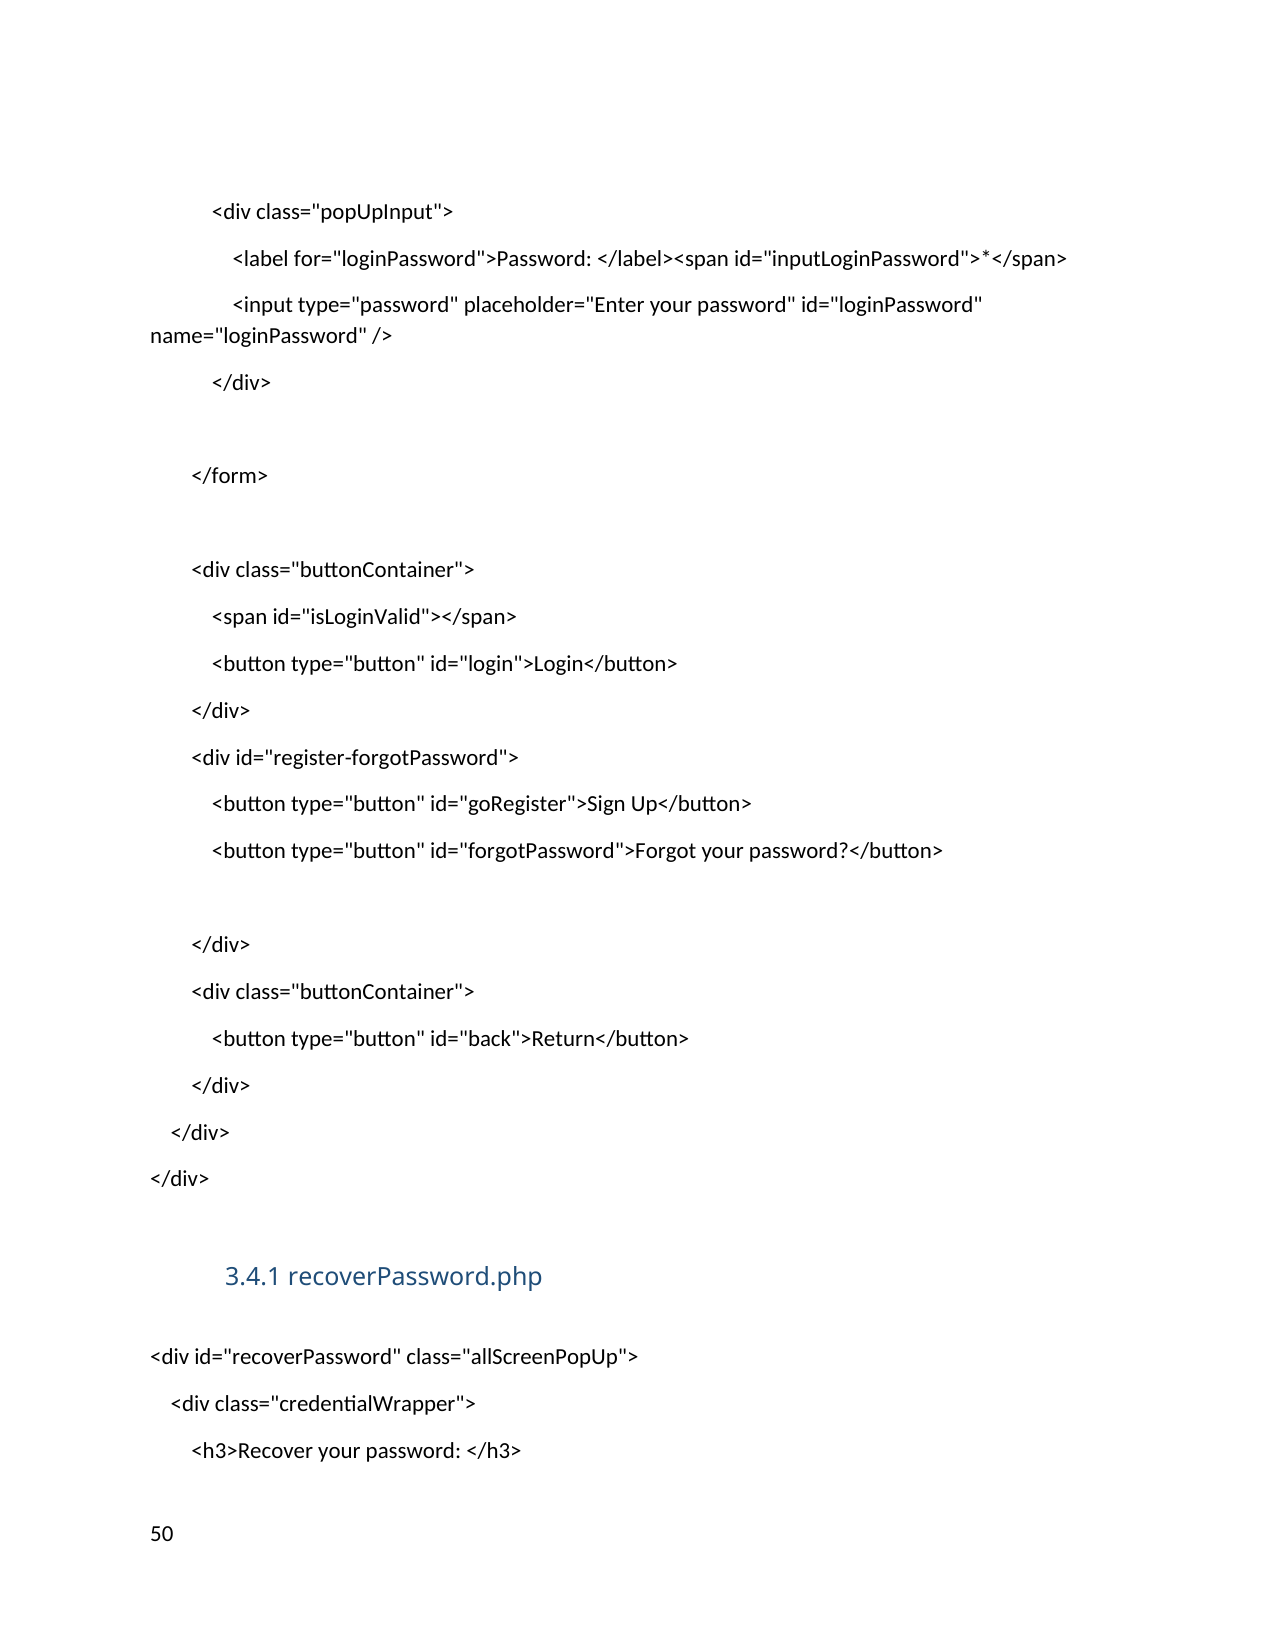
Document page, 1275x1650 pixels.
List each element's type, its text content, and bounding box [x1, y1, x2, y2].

text <button type="button" id="back">Return</button> [150, 1024, 1125, 1052]
text <div class="buttonContainer"> [150, 555, 1125, 583]
text </div> [150, 1118, 1125, 1146]
text <h3>Recover your password: </h3> [150, 1436, 1125, 1464]
text </form> [150, 461, 1125, 489]
text <div class="credentialWrapper"> [150, 1389, 1125, 1417]
text </div> [150, 696, 1125, 724]
text </div> [150, 1071, 1125, 1099]
text </div> [150, 368, 1125, 396]
text <div class="popUpInput"> [150, 197, 1125, 225]
text <div id="register-forgotPassword"> [150, 743, 1125, 771]
text <button type="button" id="goRegister">Sign Up</button> [150, 789, 1125, 818]
text <div id="recoverPassword" class="allScreenPopUp"> [150, 1342, 1125, 1370]
text <button type="button" id="forgotPassword">Forgot your password?</button> [150, 836, 1125, 864]
text </div> [150, 1164, 1125, 1193]
text </div> [150, 930, 1125, 958]
text <button type="button" id="login">Login</button> [150, 649, 1125, 677]
text <div class="buttonContainer"> [150, 977, 1125, 1005]
text <input type="password" placeholder="Enter your password" id="loginPassword" name="loginPassword" /> [150, 291, 1125, 349]
text <label for="loginPassword">Password: </label><span id="inputLoginPassword">*</span> [150, 244, 1125, 272]
subtitle 3.4.1 recoverPassword.php [150, 1258, 1125, 1292]
text <span id="isLoginValid"></span> [150, 602, 1125, 630]
